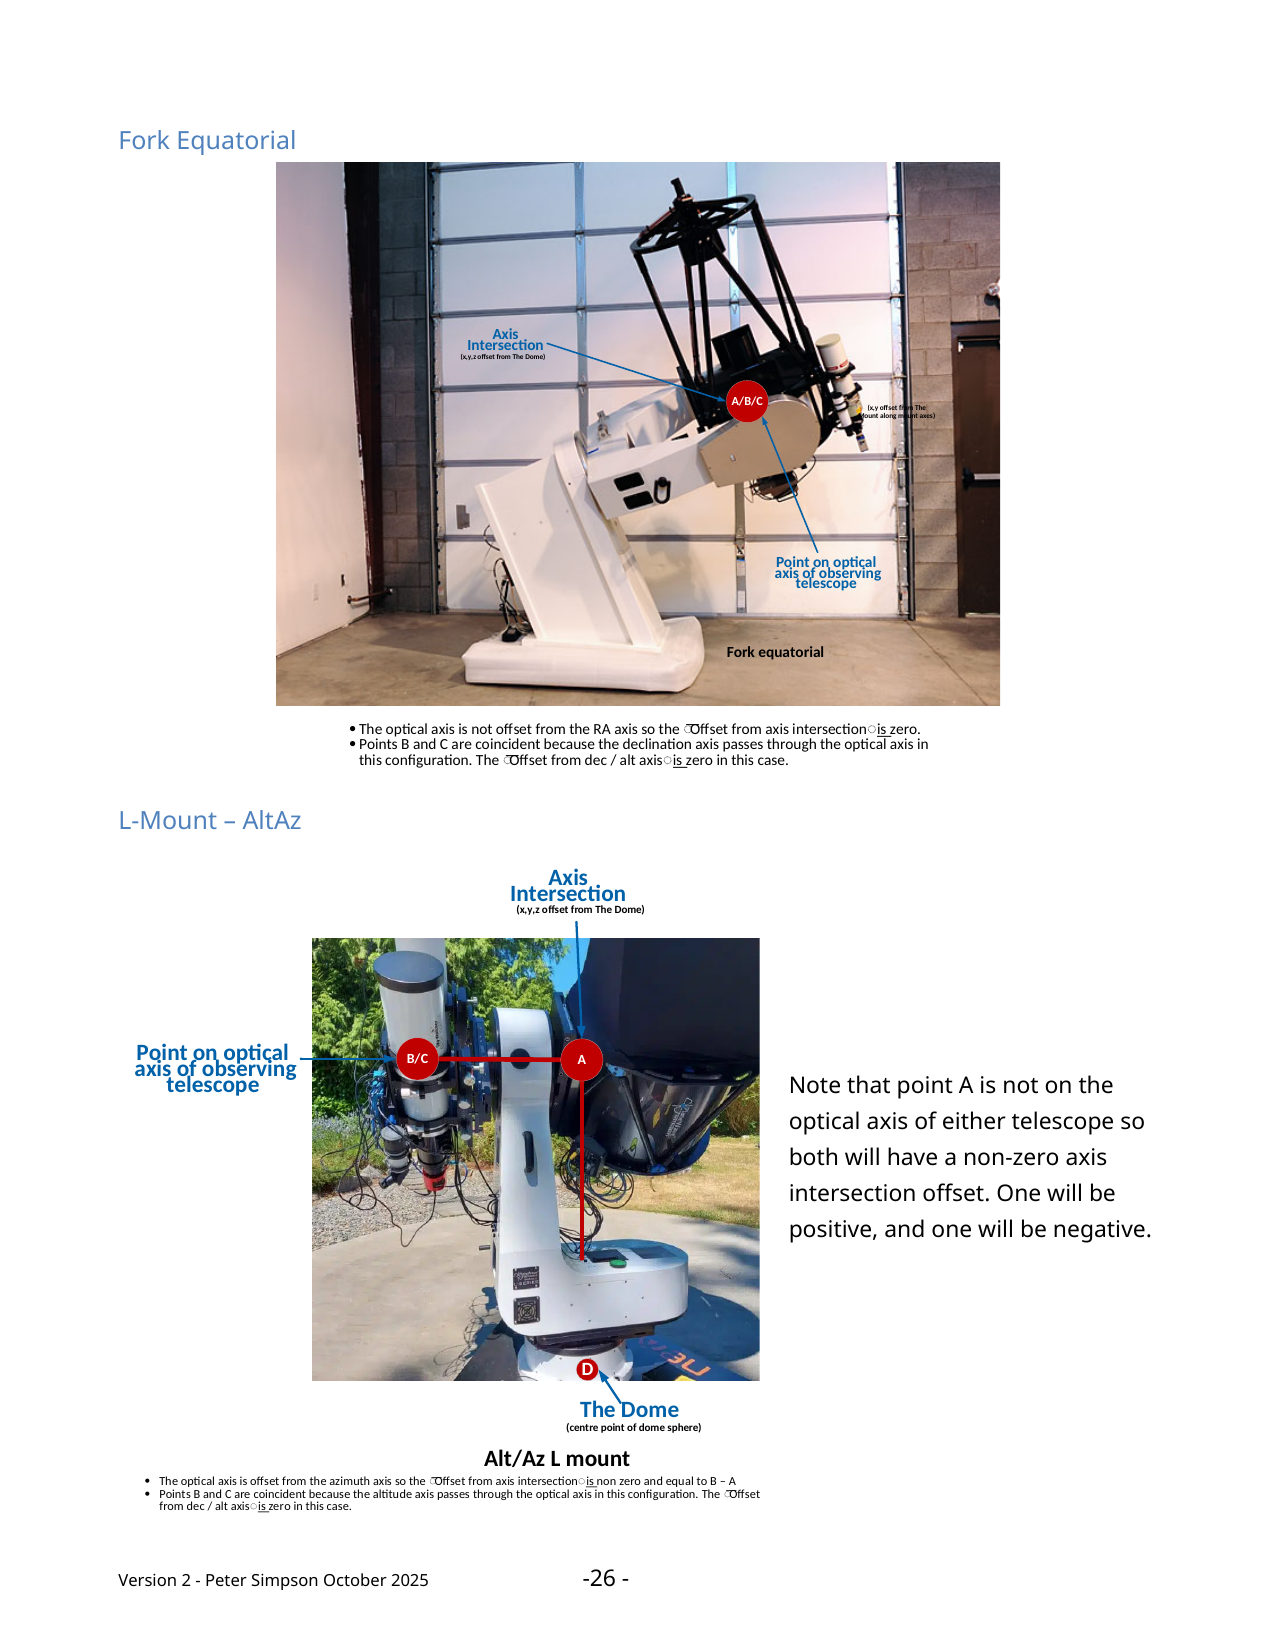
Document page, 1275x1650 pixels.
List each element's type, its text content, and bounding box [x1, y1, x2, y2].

text Note that point A is not on the optical axis of either telescope so both will have a non-zero axis intersection offset. One will be positive, and one will be negative. [118, 1069, 1157, 1244]
subtitle Fork Equatorial [118, 122, 1157, 156]
subtitle L-Mount – AltAz [118, 803, 1157, 837]
